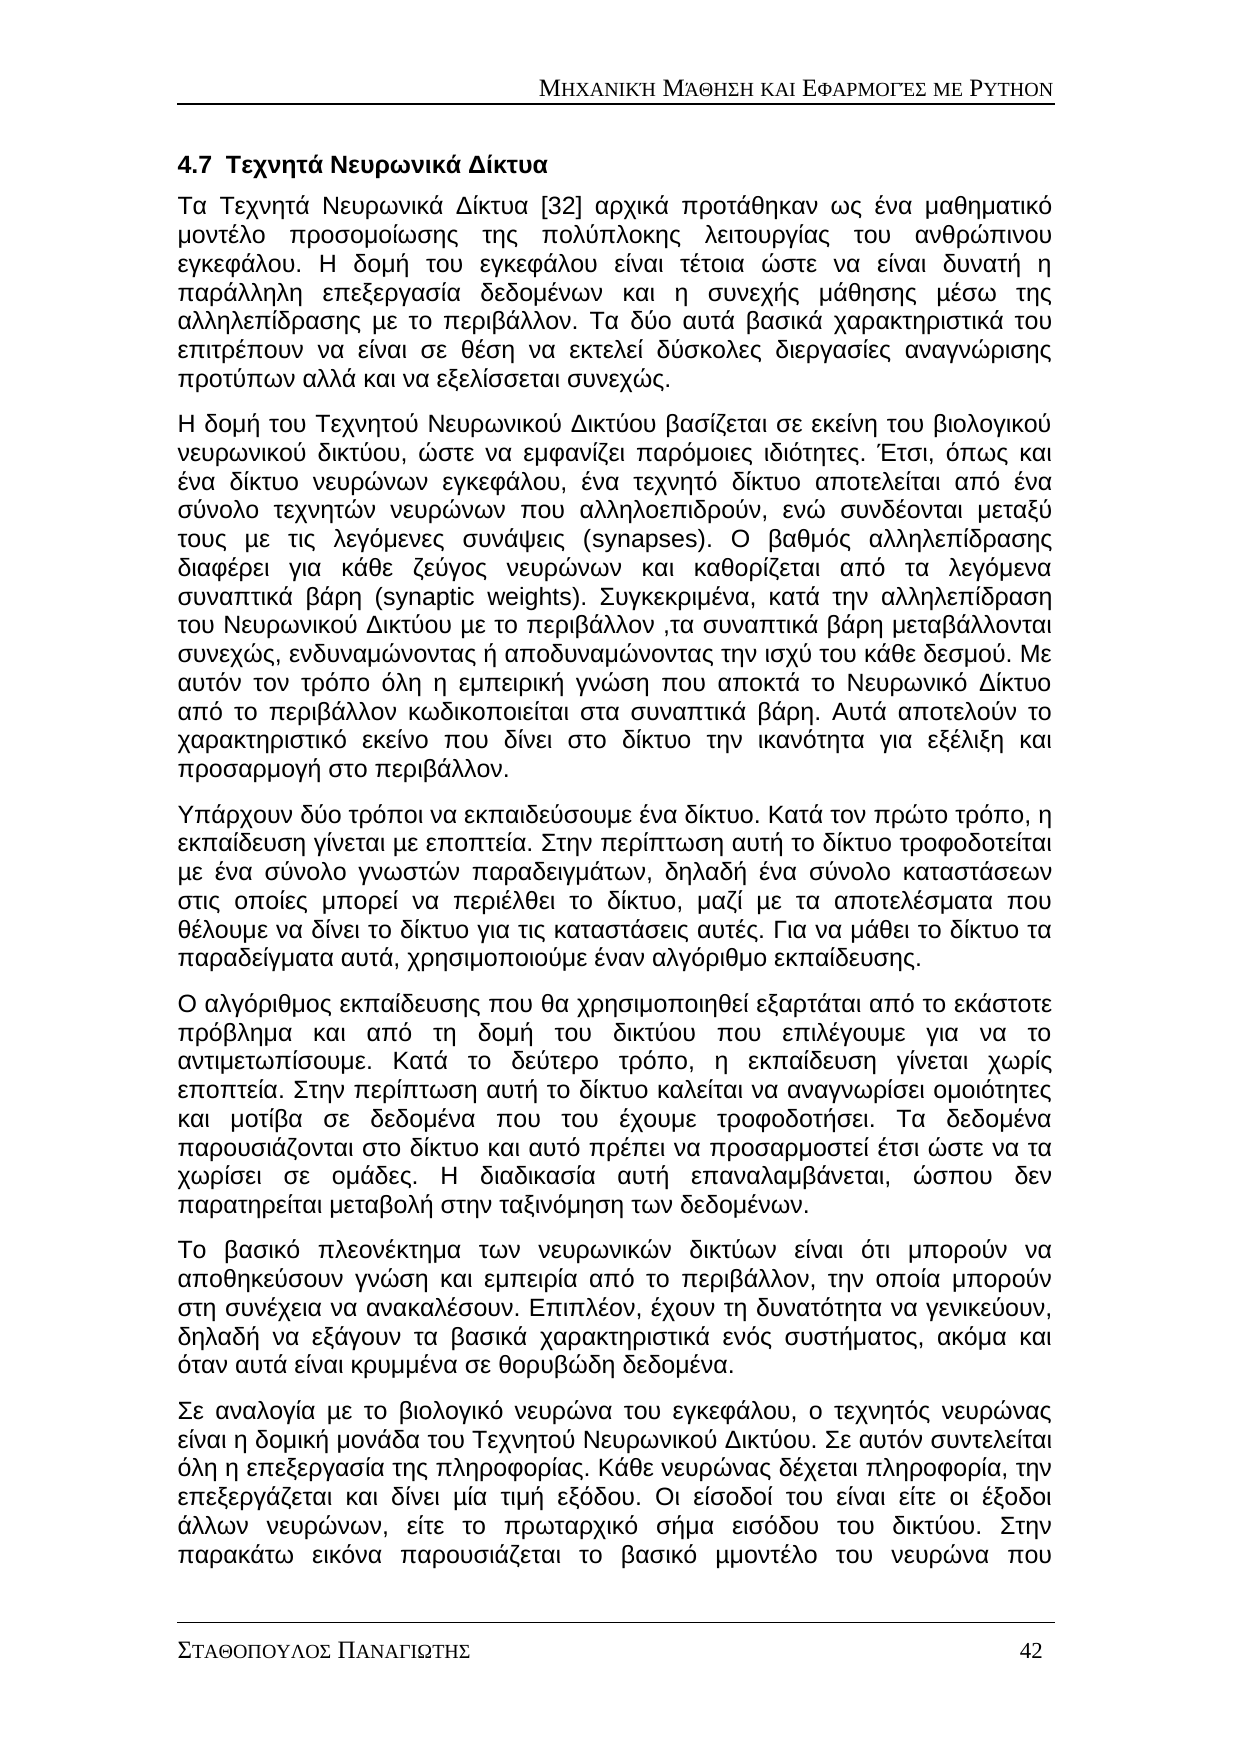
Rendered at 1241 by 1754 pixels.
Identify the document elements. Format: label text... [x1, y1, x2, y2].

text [177, 1396, 1053, 1568]
text Τα Τεχνητά Νευρωνικά Δίκτυα [32] αρχικά προτάθηκαν ως ένα μαθηματικό μοντέλο προσομοίωσης της πολύπλοκης λειτουργίας του ανθρώπινου εγκεφάλου. Η δομή του εγκεφάλου είναι τέτοια ώστε να είναι δυνατή η παράλληλη επεξεργασία δεδομένων και η συνεχής μάθησης µέσω της αλληλεπίδρασης µε το περιβάλλον. Τα δύο αυτά βασικά χαρακτηριστικά του επιτρέπουν να είναι σε θέση να εκτελεί δύσκολες διεργασίες αναγνώρισης προτύπων αλλά και να εξελίσσεται συνεχώς. [177, 191, 1053, 392]
text Ο αλγόριθμος εκπαίδευσης που θα χρησιμοποιηθεί εξαρτάται από το εκάστοτε πρόβλημα και από τη δομή του δικτύου που επιλέγουμε για να το αντιμετωπίσουμε. Κατά το δεύτερο τρόπο, η εκπαίδευση γίνεται χωρίς εποπτεία. Στην περίπτωση αυτή το δίκτυο καλείται να αναγνωρίσει ομοιότητες και μοτίβα σε δεδομένα που του έχουμε τροφοδοτήσει. Τα δεδομένα παρουσιάζονται στο δίκτυο και αυτό πρέπει να προσαρμοστεί έτσι ώστε να τα χωρίσει σε ομάδες. Η διαδικασία αυτή επαναλαμβάνεται, ώσπου δεν παρατηρείται μεταβολή στην ταξινόμηση των δεδομένων. [177, 989, 1053, 1219]
text Η δομή του Τεχνητού Νευρωνικού Δικτύου βασίζεται σε εκείνη του βιολογικού νευρωνικού δικτύου, ώστε να εμφανίζει παρόμοιες ιδιότητες. Έτσι, όπως και ένα δίκτυο νευρώνων εγκεφάλου, ένα τεχνητό δίκτυο αποτελείται από ένα σύνολο τεχνητών νευρώνων που αλληλοεπιδρούν, ενώ συνδέονται μεταξύ τους µε τις λεγόμενες συνάψεις (synapses). Ο βαθμός αλληλεπίδρασης διαφέρει για κάθε ζεύγος νευρώνων και καθορίζεται από τα λεγόμενα συναπτικά βάρη (synaptic weights). Συγκεκριμένα, κατά την αλληλεπίδραση του Νευρωνικού Δικτύου µε το περιβάλλον ,τα συναπτικά βάρη μεταβάλλονται συνεχώς, ενδυναμώνοντας ή αποδυναμώνοντας την ισχύ του κάθε δεσμού. Με αυτόν τον τρόπο όλη η εμπειρική γνώση που αποκτά το Νευρωνικό Δίκτυο από το περιβάλλον κωδικοποιείται στα συναπτικά βάρη. Αυτά αποτελούν το χαρακτηριστικό εκείνο που δίνει στο δίκτυο την ικανότητα για εξέλιξη και προσαρμογή στο περιβάλλον. [177, 409, 1053, 783]
subtitle 4.7 Τεχνητά Νευρωνικά Δίκτυα [177, 150, 1053, 179]
text Το βασικό πλεονέκτημα των νευρωνικών δικτύων είναι ότι μπορούν να αποθηκεύσουν γνώση και εμπειρία από το περιβάλλον, την οποία μπορούν στη συνέχεια να ανακαλέσουν. Επιπλέον, έχουν τη δυνατότητα να γενικεύουν, δηλαδή να εξάγουν τα βασικά χαρακτηριστικά ενός συστήματος, ακόμα και όταν αυτά είναι κρυμμένα σε θορυβώδη δεδομένα. [177, 1235, 1053, 1379]
text Υπάρχουν δύο τρόποι να εκπαιδεύσουμε ένα δίκτυο. Κατά τον πρώτο τρόπο, η εκπαίδευση γίνεται µε εποπτεία. Στην περίπτωση αυτή το δίκτυο τροφοδοτείται µε ένα σύνολο γνωστών παραδειγμάτων, δηλαδή ένα σύνολο καταστάσεων στις οποίες μπορεί να περιέλθει το δίκτυο, μαζί µε τα αποτελέσματα που θέλουμε να δίνει το δίκτυο για τις καταστάσεις αυτές. Για να μάθει το δίκτυο τα παραδείγματα αυτά, χρησιμοποιούμε έναν αλγόριθμο εκπαίδευσης. [177, 799, 1053, 972]
